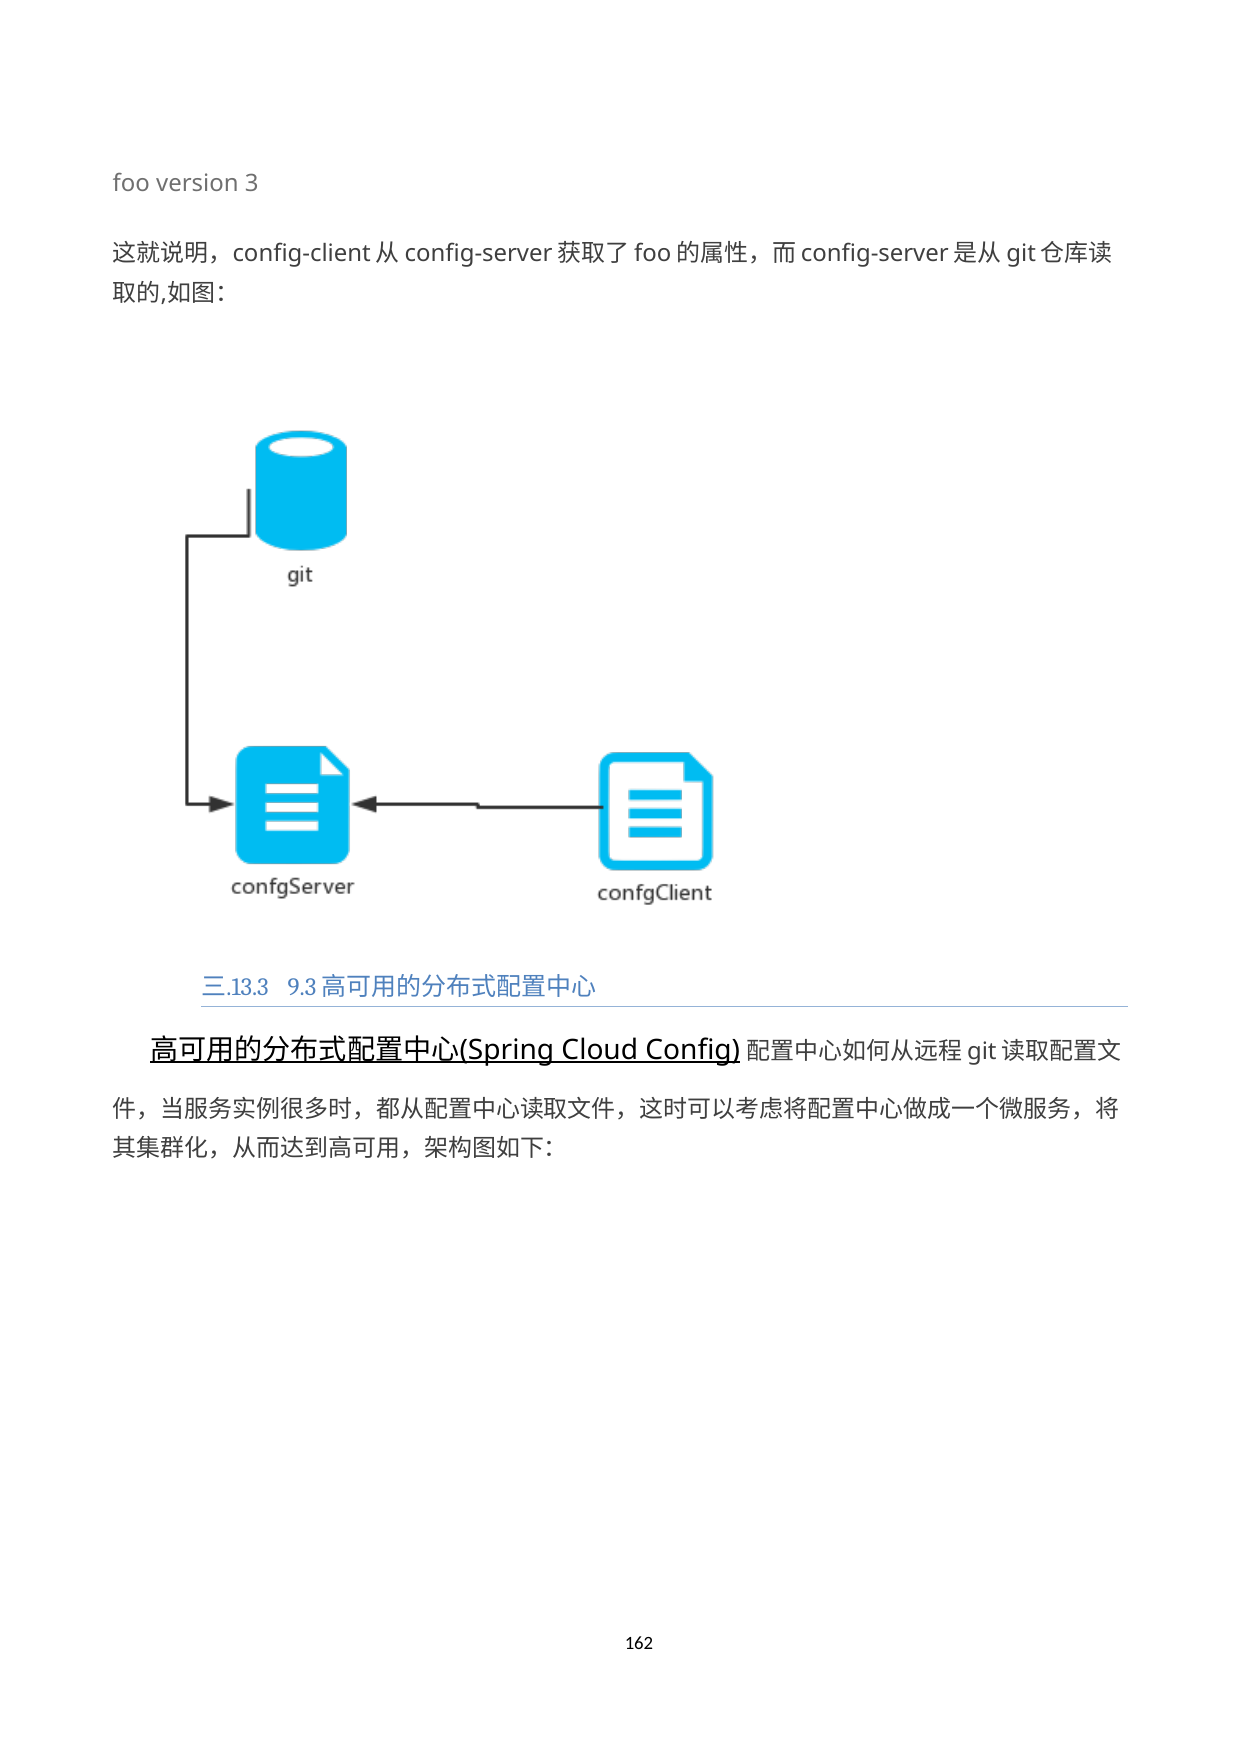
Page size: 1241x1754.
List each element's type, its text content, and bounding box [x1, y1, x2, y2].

text 这就说明，config-client从config-server获取了foo的属性，而config-server是从git仓库读取的,如图： [112, 231, 1128, 311]
picture [112, 357, 764, 919]
subtitle 9.3 高可用的分布式配置中心 [201, 964, 1128, 1006]
text foo version 3 [112, 163, 1128, 202]
text 高可用的分布式配置中心(Spring Cloud Config) 配置中心如何从远程git读取配置文件，当服务实例很多时，都从配置中心读取文件，这时可以考虑将配置中心做成一个微服务，将其集群化，从而达到高可用，架构图如下： [112, 1007, 1128, 1166]
